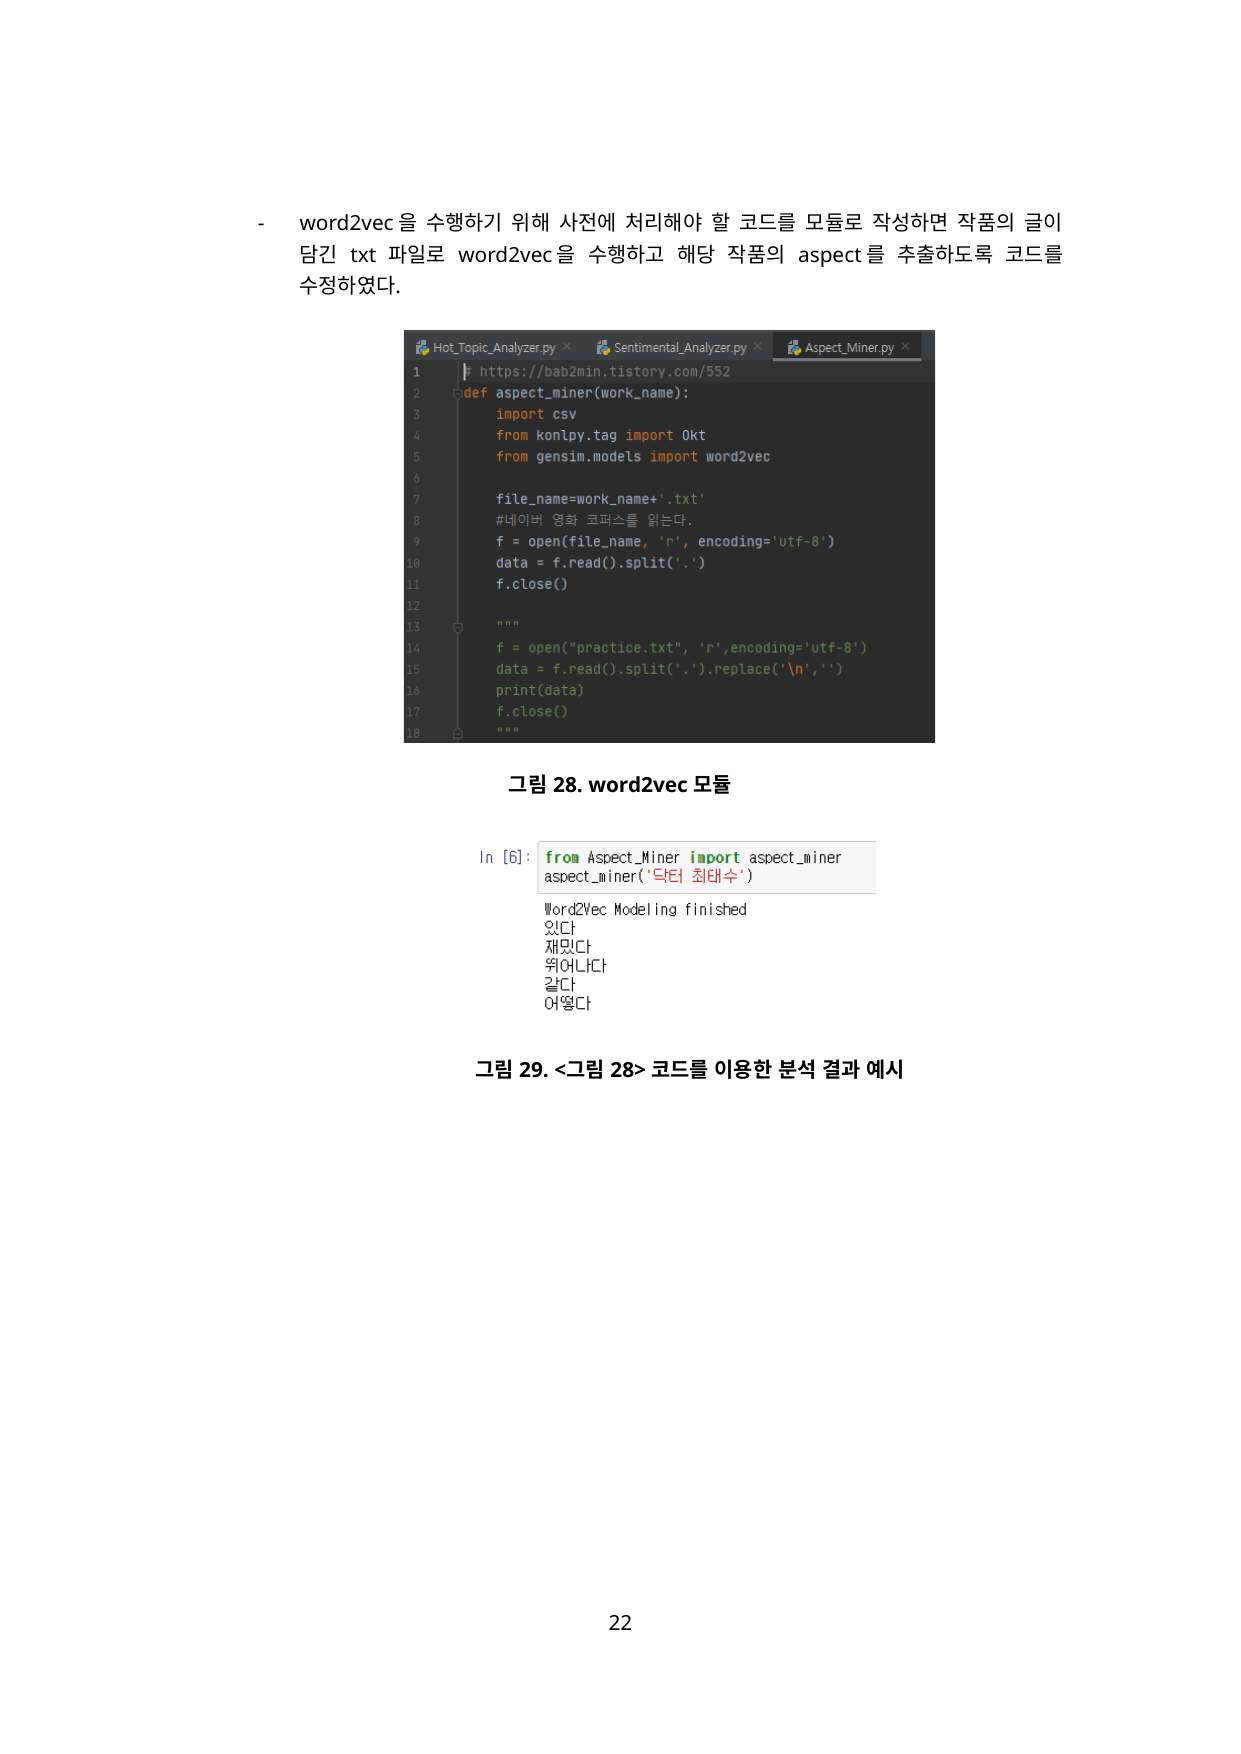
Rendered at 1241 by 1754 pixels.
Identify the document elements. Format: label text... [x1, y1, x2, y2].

list word2vec을 수행하기 위해 사전에 처리해야 할 코드를 모듈로 작성하면 작품의 글이 담긴 txt 파일로 word2vec을 수행하고 해당 작품의 aspect를 추출하도록 코드를 수정하였다. [258, 207, 1063, 300]
picture [403, 330, 936, 743]
picture [462, 823, 877, 1029]
text 그림 29. <그림 28> 코드를 이용한 분석 결과 예시 [295, 1053, 1063, 1083]
text 그림 28. word2vec 모듈 [177, 768, 1063, 798]
